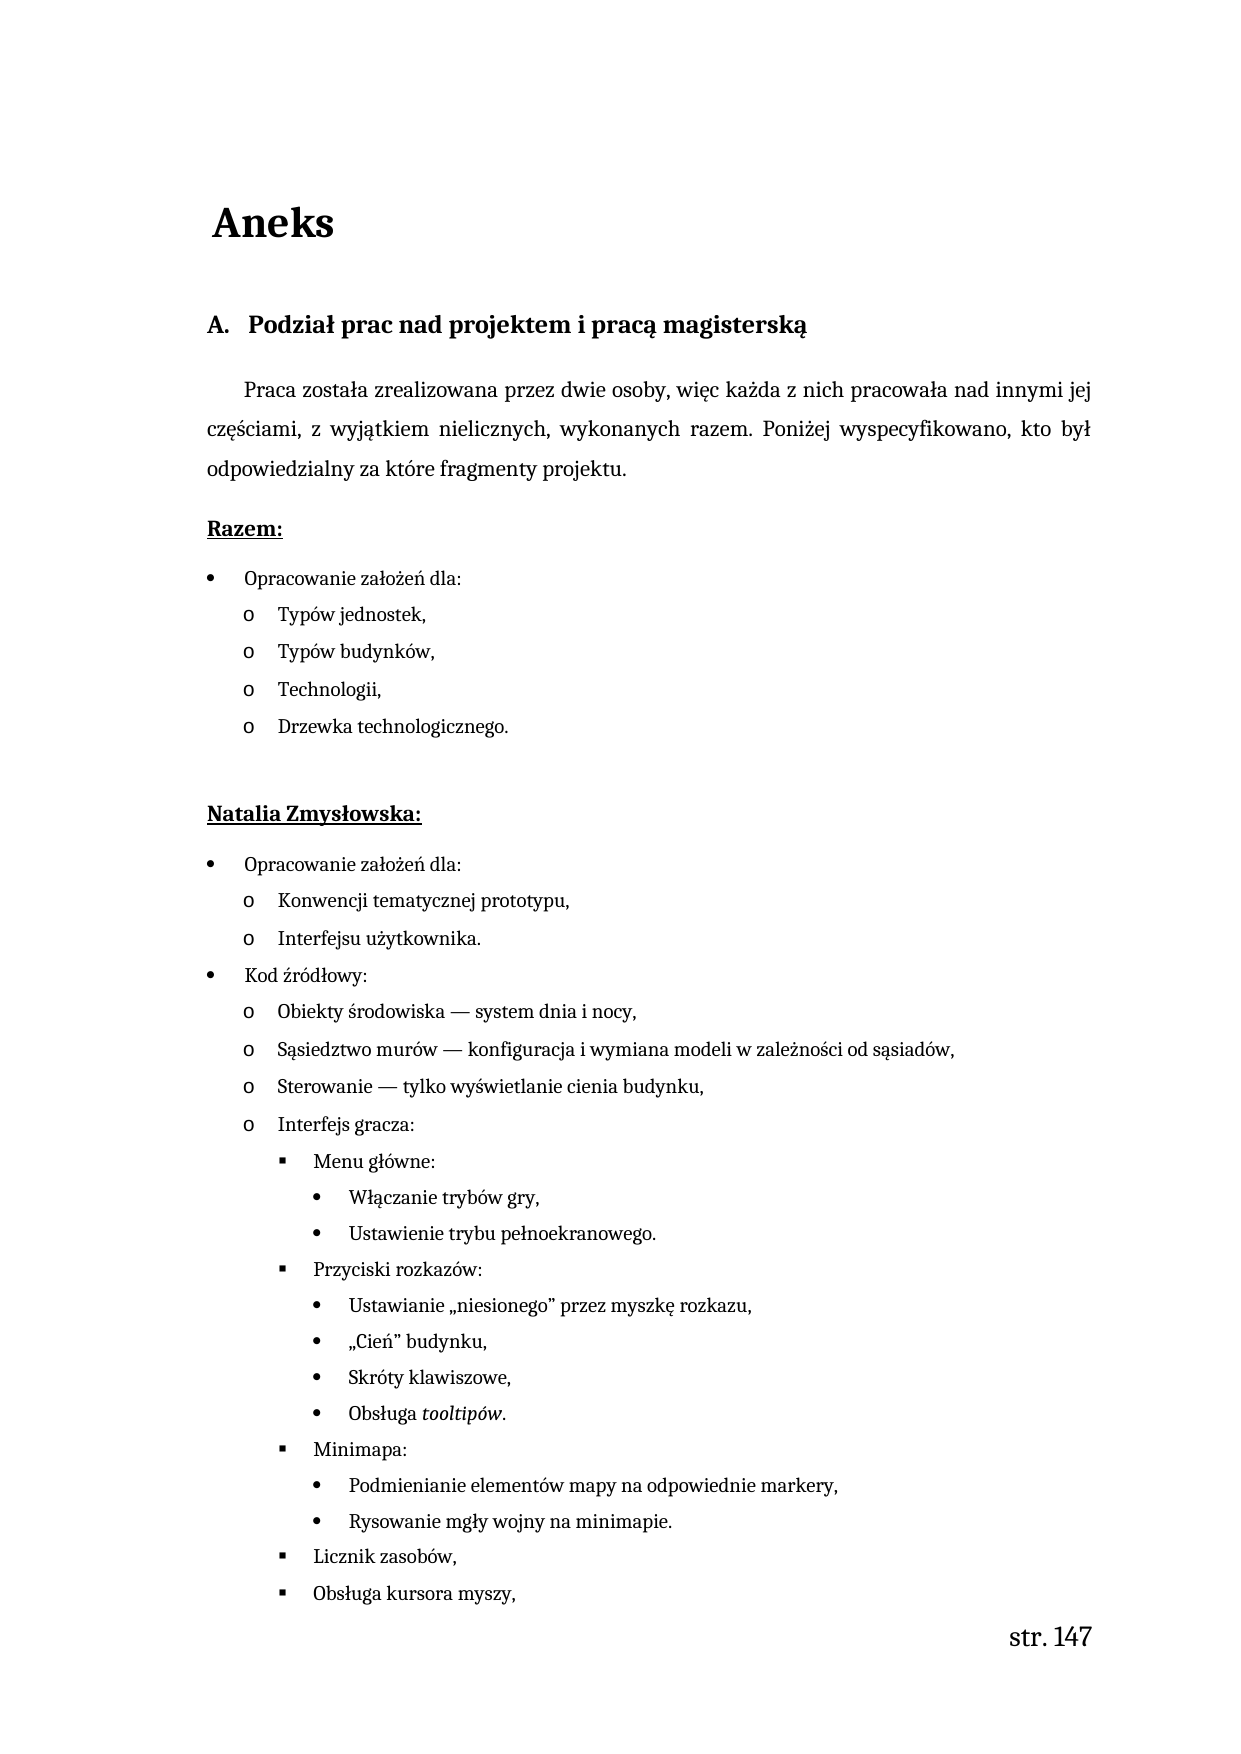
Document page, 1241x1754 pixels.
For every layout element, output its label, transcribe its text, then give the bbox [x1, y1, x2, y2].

list Obsługa kursora myszy, [278, 1581, 1092, 1605]
list Minimapa: [278, 1437, 1092, 1461]
text Technologii, [242, 678, 1092, 703]
list Opracowanie założeń dla: [207, 567, 1092, 591]
list Podmienianie elementów mapy na odpowiednie markery, [313, 1473, 1092, 1497]
text Natalia Zmysłowska: [207, 801, 1092, 827]
subtitle Aneks [213, 198, 1092, 248]
list Obsługa tooltipów. [313, 1401, 1092, 1425]
list Opracowanie założeń dla: [207, 853, 1092, 877]
list Przyciski rozkazów: [278, 1258, 1092, 1282]
text Konwencji tematycznej prototypu, [242, 889, 1092, 914]
list Licznik zasobów, [278, 1545, 1092, 1569]
list Skróty klawiszowe, [313, 1366, 1092, 1389]
list Włączanie trybów gry, [313, 1186, 1092, 1210]
text Sąsiedztwo murów — konfiguracja i wymiana modeli w zależności od sąsiadów, [242, 1037, 1092, 1062]
list Ustawienie trybu pełnoekranowego. [313, 1222, 1092, 1246]
list Menu główne: [278, 1150, 1092, 1174]
text Obiekty środowiska — system dnia i nocy, [242, 1000, 1092, 1025]
text Praca została zrealizowana przez dwie osoby, więc każda z nich pracowała nad innymi jej częściami, z wyjątkiem nielicznych, wykonanych razem. Poniżej wyspecyfikowano, kto był odpowiedzialny za które fragmenty projektu. [207, 376, 1092, 482]
text Razem: [207, 516, 1092, 542]
subtitle Podział prac nad projektem i pracą magisterską [207, 311, 1092, 341]
list „Cień” budynku, [313, 1329, 1092, 1353]
list Kod źródłowy: [207, 964, 1092, 988]
text Typów budynków, [242, 640, 1092, 665]
text Interfejsu użytkownika. [242, 926, 1092, 951]
text Typów jednostek, [242, 603, 1092, 628]
text Drzewka technologicznego. [242, 715, 1092, 740]
list Rysowanie mgły wojny na minimapie. [313, 1509, 1092, 1533]
text Interfejs gracza: [242, 1112, 1092, 1137]
list Ustawianie „niesionego” przez myszkę rozkazu, [313, 1294, 1092, 1318]
text Sterowanie — tylko wyświetlanie cienia budynku, [242, 1075, 1092, 1100]
